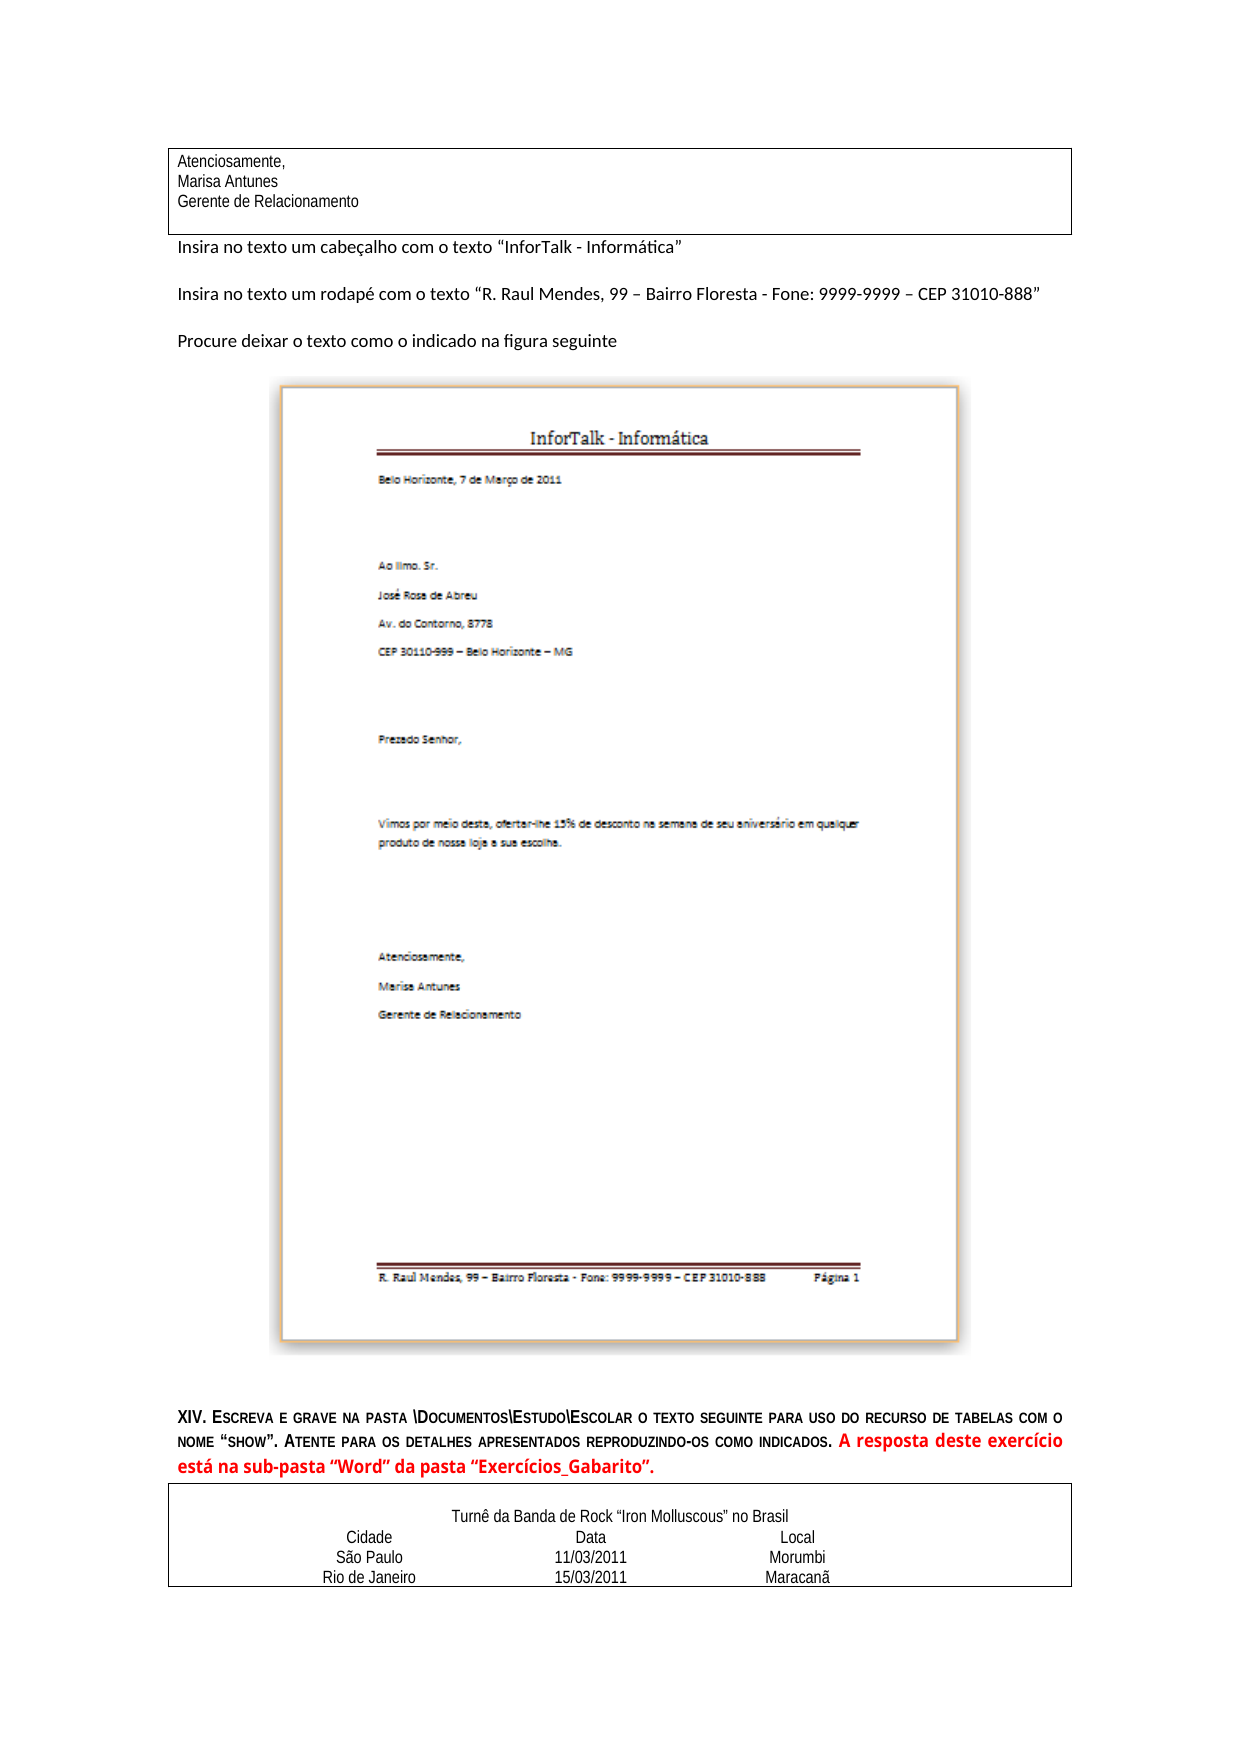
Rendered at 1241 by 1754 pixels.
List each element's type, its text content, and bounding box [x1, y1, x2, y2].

picture [269, 376, 972, 1360]
text São Paulo 11/03/2011 Morumbi [177, 1547, 1063, 1567]
text Cidade Data Local [177, 1527, 1063, 1547]
text Marisa Antunes [177, 171, 1063, 191]
text Atenciosamente, [169, 149, 1071, 171]
text Insira no texto um rodapé com o texto “R. Raul Mendes, 99 – Bairro Floresta - Fone: 9999-9999 – CEP 31010- [177, 282, 1063, 305]
text Insira no texto um cabeçalho com o texto “InforTalk - Informática” [177, 235, 1063, 258]
text XIV. Escreva e grave na pasta \Documentos\Estudo\Escolar o texto seguinte para uso do recurso de tabelas com o nome “show”. Atente para os detalhes apresentados reproduzindo-os como indicados. A resposta deste exercício está na sub-pasta “Word” da pasta “Exercícios_Gabarito”. [177, 1406, 1063, 1479]
text Procure deixar o texto como o indicado na figura seguinte [177, 329, 1063, 352]
text Turnê da Banda de Rock “Iron Molluscous” no Brasil [177, 1506, 1063, 1527]
text Rio de Janeiro 15/03/2011 Maracanã [177, 1567, 1063, 1586]
text Gerente de Relacionamento [177, 191, 1063, 212]
